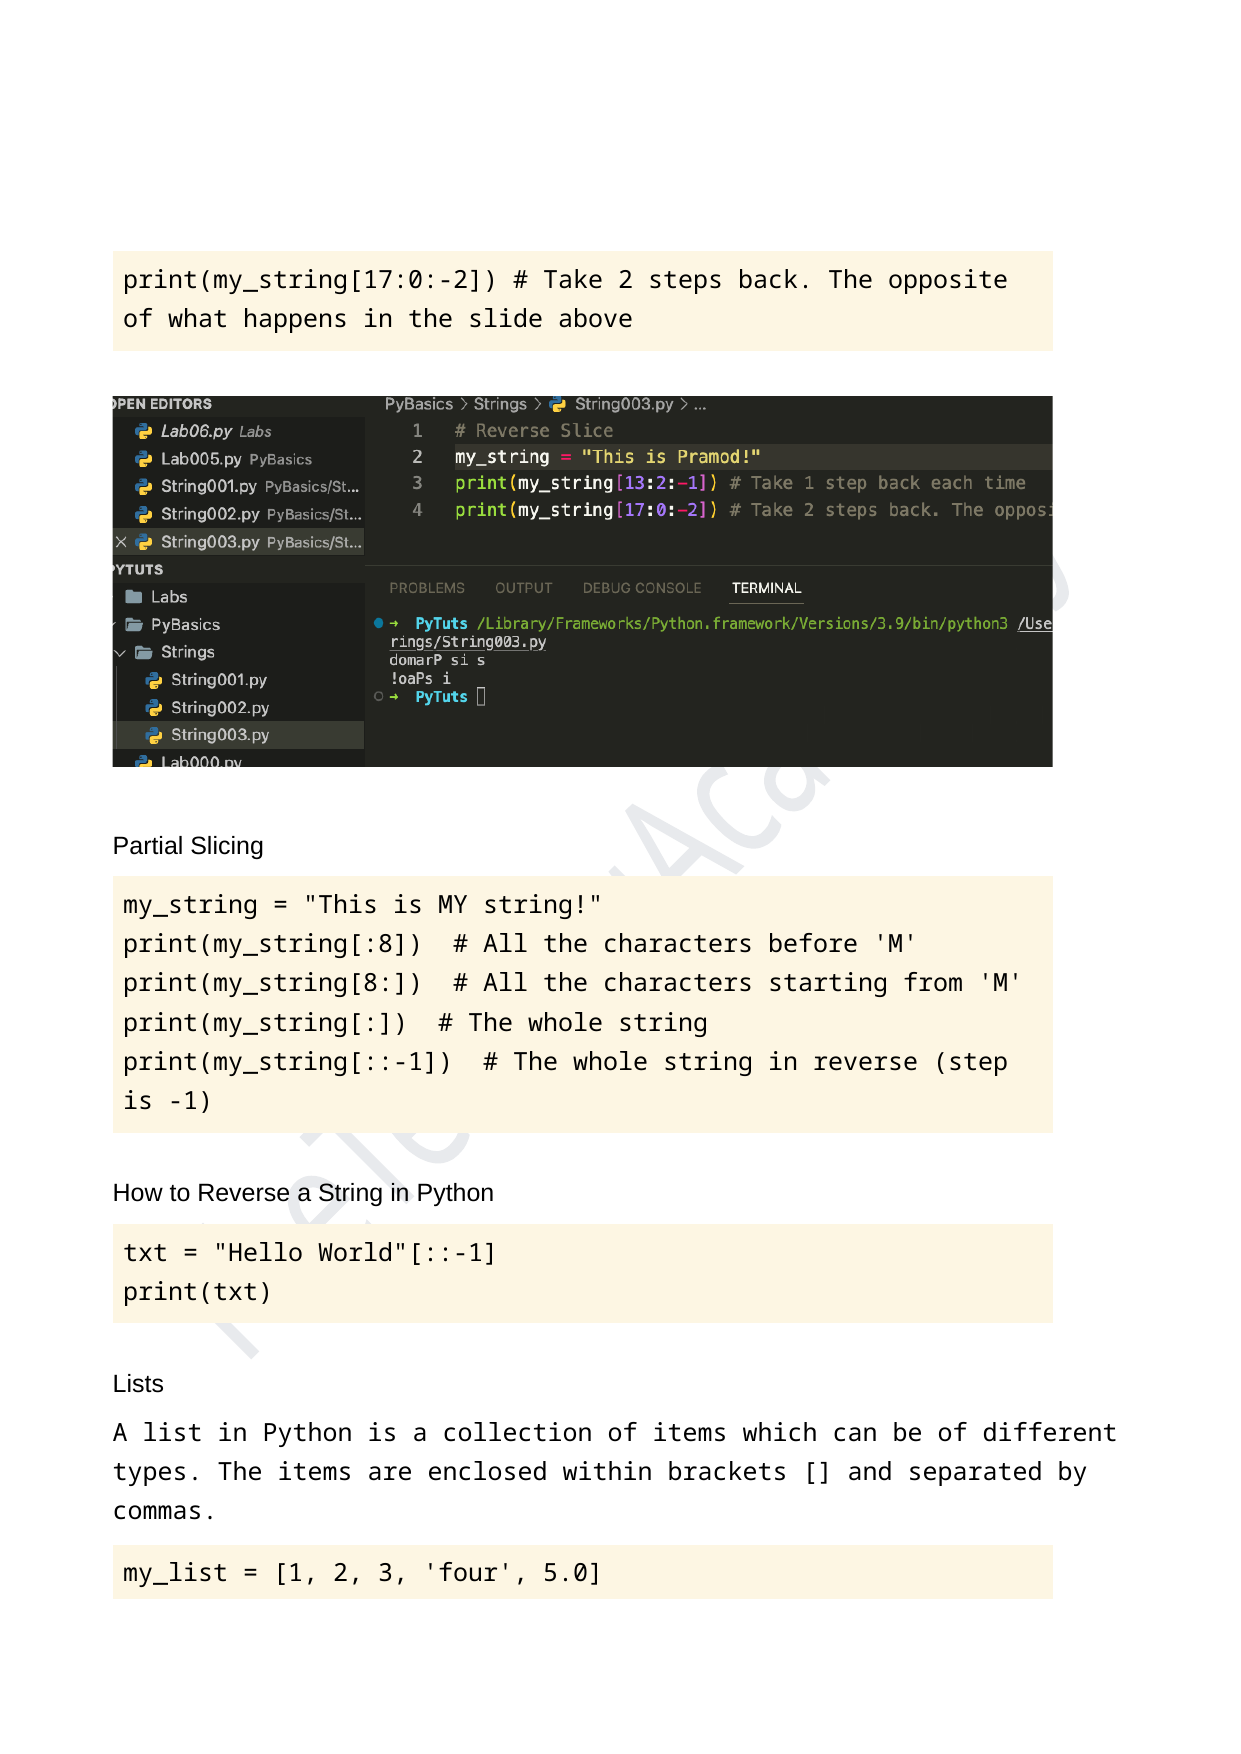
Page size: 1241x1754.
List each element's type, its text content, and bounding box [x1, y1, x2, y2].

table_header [113, 251, 1053, 351]
table_header my_string = "This is MY string!" print(my_string[:8]) # All the characters before 'M' print(my_string[8:]) # All the characters starting from 'M' print(my_string[:]) # The whole string print(my_string[::-1]) # The whole string in reverse (step is -1) [113, 876, 1053, 1133]
text How to Reverse a String in Python [112, 1178, 1128, 1207]
subtitle Lists [112, 1369, 1128, 1398]
text Partial Slicing [112, 831, 1128, 859]
table_header txt = "Hello World"[::-1] print(txt) [113, 1224, 1053, 1323]
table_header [113, 1545, 1053, 1599]
picture [112, 396, 1053, 767]
text A list in Python is a collection of items which can be of different types. The items are enclosed within brackets [] and separated by commas. [112, 1414, 1128, 1527]
